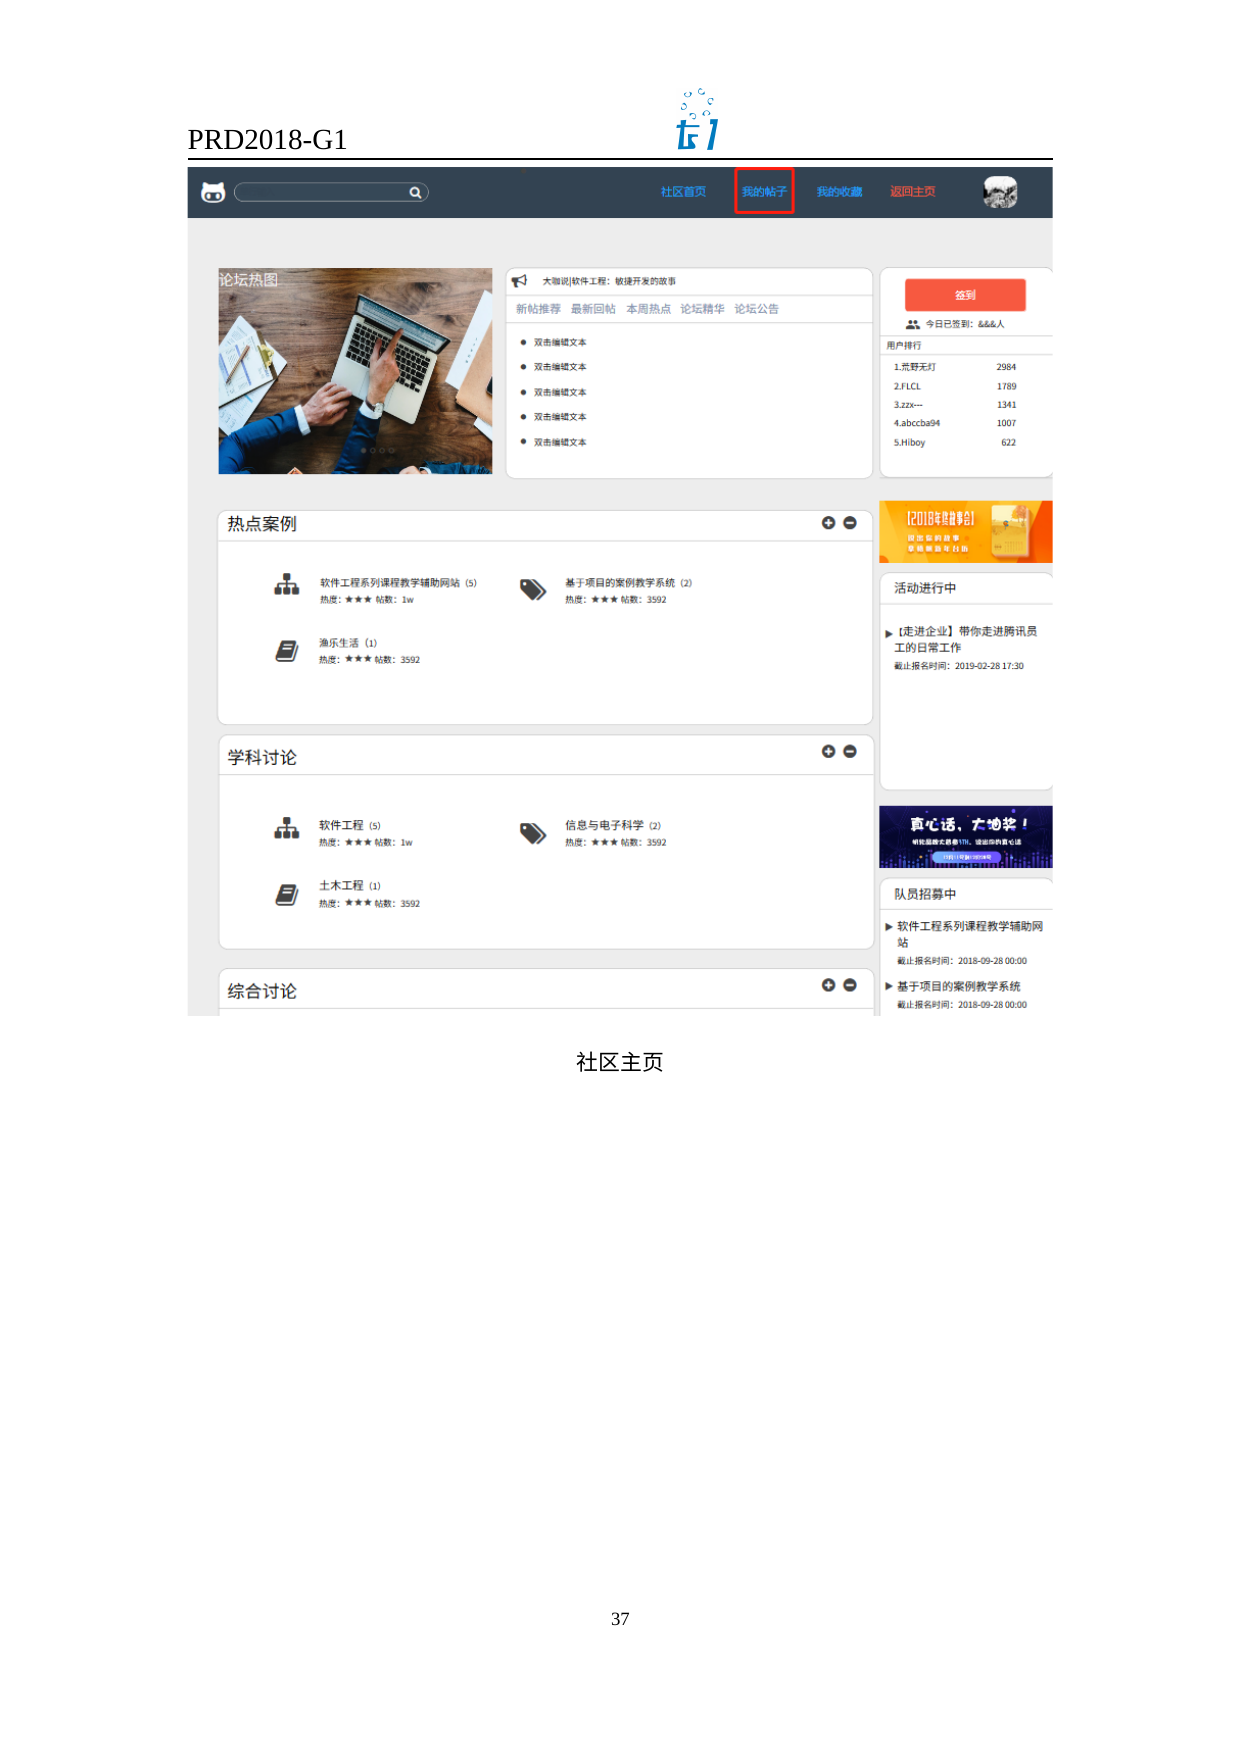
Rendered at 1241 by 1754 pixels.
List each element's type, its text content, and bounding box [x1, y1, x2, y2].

picture [187, 166, 1053, 1016]
picture [676, 88, 719, 150]
text 社区主页 [187, 1044, 1053, 1077]
